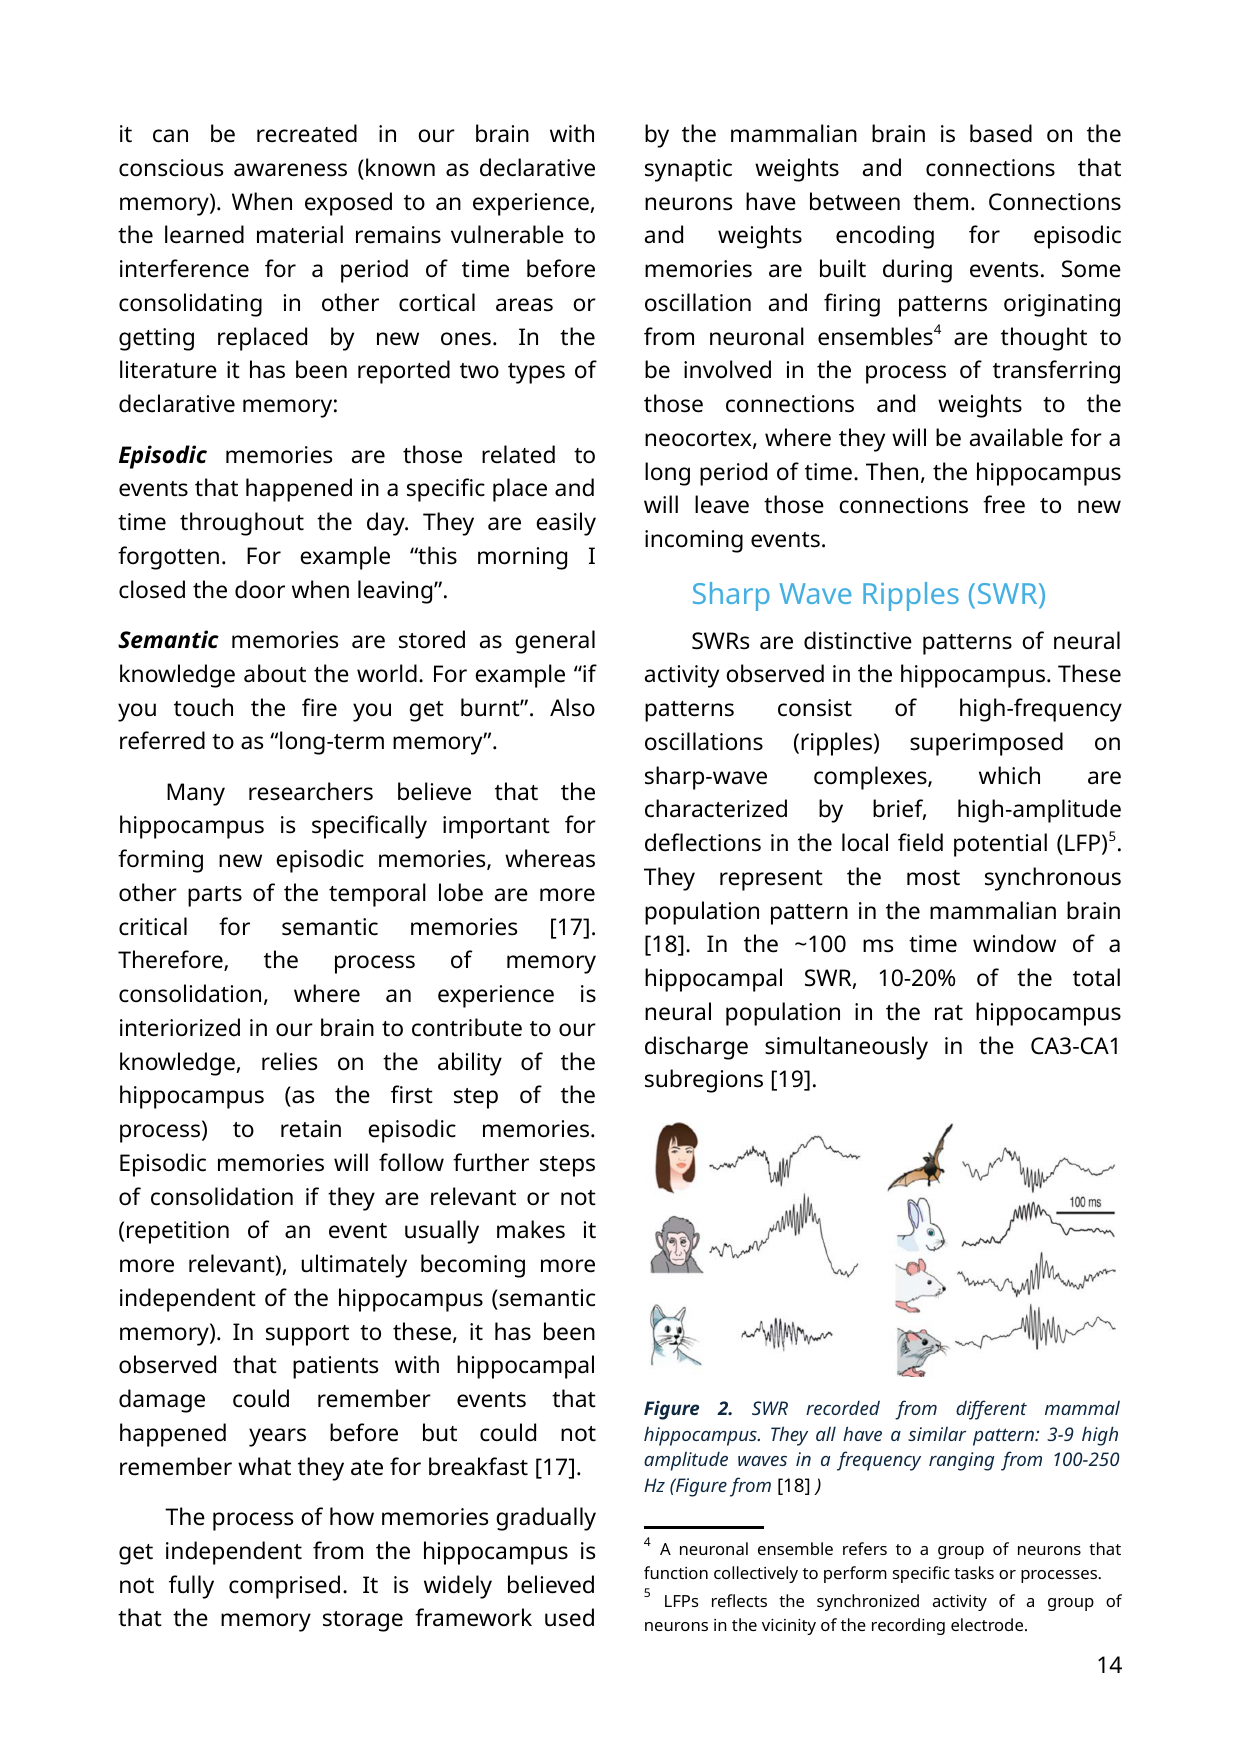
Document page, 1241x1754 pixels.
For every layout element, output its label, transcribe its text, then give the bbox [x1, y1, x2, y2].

text Figure 3. SWR recorded from different mammal hippocampus. They all have a similar pattern: 3-9 high amplitude waves in a frequency ranging from 100-250 Hz (Figure from ) [644, 1395, 1122, 1497]
text SWRs are distinctive patterns of neural activity observed in the hippocampus. These patterns consist of high-frequency oscillations (ripples) superimposed on sharp-wave complexes, which are characterized by brief, high-amplitude deflections in the local field potential (LFP). They represent the most synchronous population pattern in the mammalian brain . In the ~100 ms time window of a hippocampal SWR, 10-20% of the total neural population in the rat hippocampus discharge simultaneously in the CA3-CA1 subregions . [644, 625, 1122, 1095]
text Episodic memories are those related to events that happened in a specific place and time throughout the day. They are easily forgotten. For example “this morning I closed the door when leaving”. [118, 438, 596, 605]
subtitle Sharp Wave Ripples (SWR) [644, 573, 1122, 613]
picture [643, 1113, 1123, 1377]
text The process of how memories gradually get independent from the hippocampus is not fully comprised. It is widely believed that the memory storage framework used by the mammalian brain is based on the synaptic weights and connections that neurons have between them. Connections and weights encoding for episodic memories are built during events. Some oscillation and firing patterns originating from neuronal ensembles are thought to be involved in the process of transferring those connections and weights to the neocortex, where they will be available for a long period of time. Then, the hippocampus will leave those connections free to new incoming events. [118, 1501, 596, 1633]
text Semantic memories are stored as general knowledge about the world. For example “if you touch the fire you get burnt”. Also referred to as “long-term memory”. [118, 624, 596, 756]
text The process of how memories gradually get independent from the hippocampus is not fully comprised. It is widely believed that the memory storage framework used by the mammalian brain is based on the synaptic weights and connections that neurons have between them. Connections and weights encoding for episodic memories are built during events. Some oscillation and firing patterns originating from neuronal ensembles are thought to be involved in the process of transferring those connections and weights to the neocortex, where they will be available for a long period of time. Then, the hippocampus will leave those connections free to new incoming events. [644, 118, 1122, 554]
text Many researchers believe that the hippocampus is specifically important for forming new episodic memories, whereas other parts of the temporal lobe are more critical for semantic memories . Therefore, the process of memory consolidation, where an experience is interiorized in our brain to contribute to our knowledge, relies on the ability of the hippocampus (as the first step of the process) to retain episodic memories. Episodic memories will follow further steps of consolidation if they are relevant or not (repetition of an event usually makes it more relevant), ultimately becoming more independent of the hippocampus (semantic memory). In support to these, it has been observed that patients with hippocampal damage could remember events that happened years before but could not remember what they ate for breakfast . [118, 776, 596, 1482]
